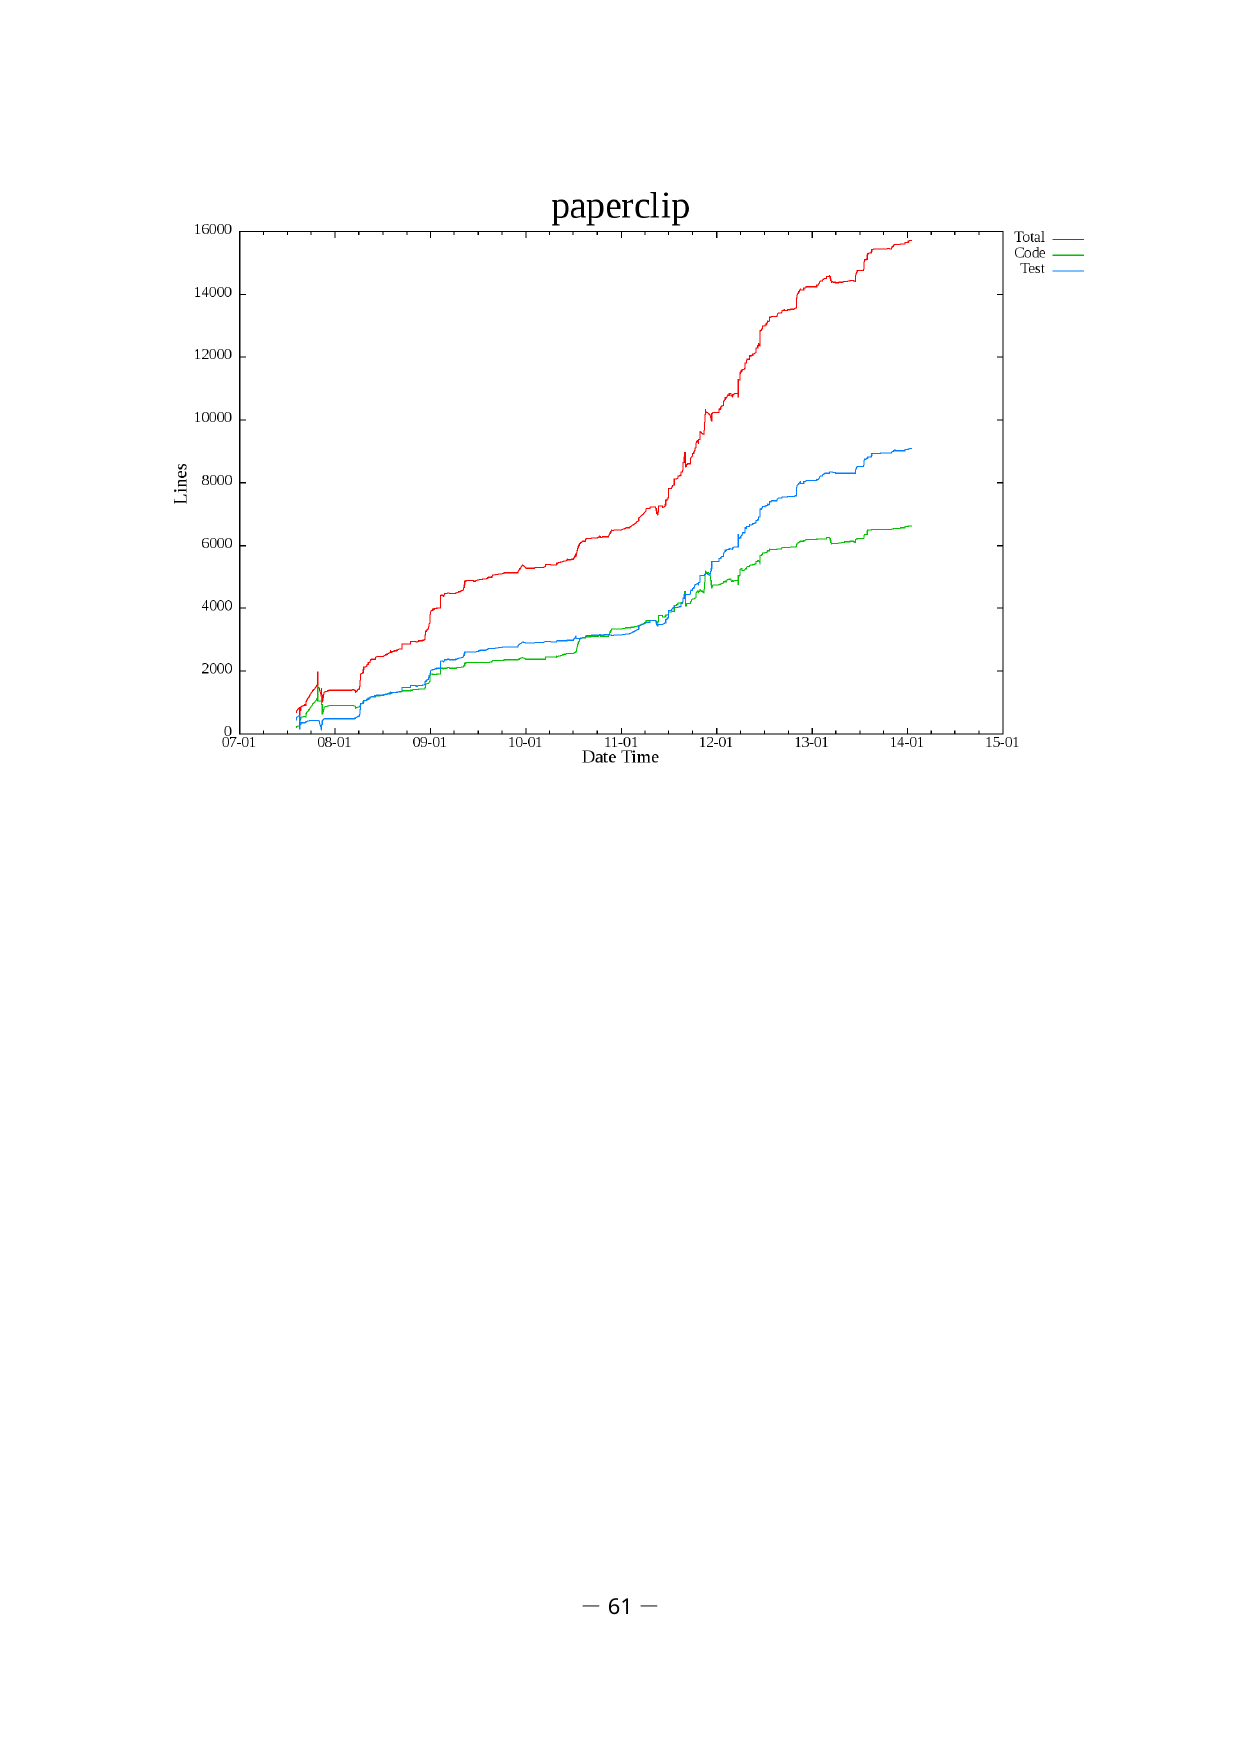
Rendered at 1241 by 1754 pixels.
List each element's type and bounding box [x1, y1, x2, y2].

picture [153, 179, 1096, 768]
